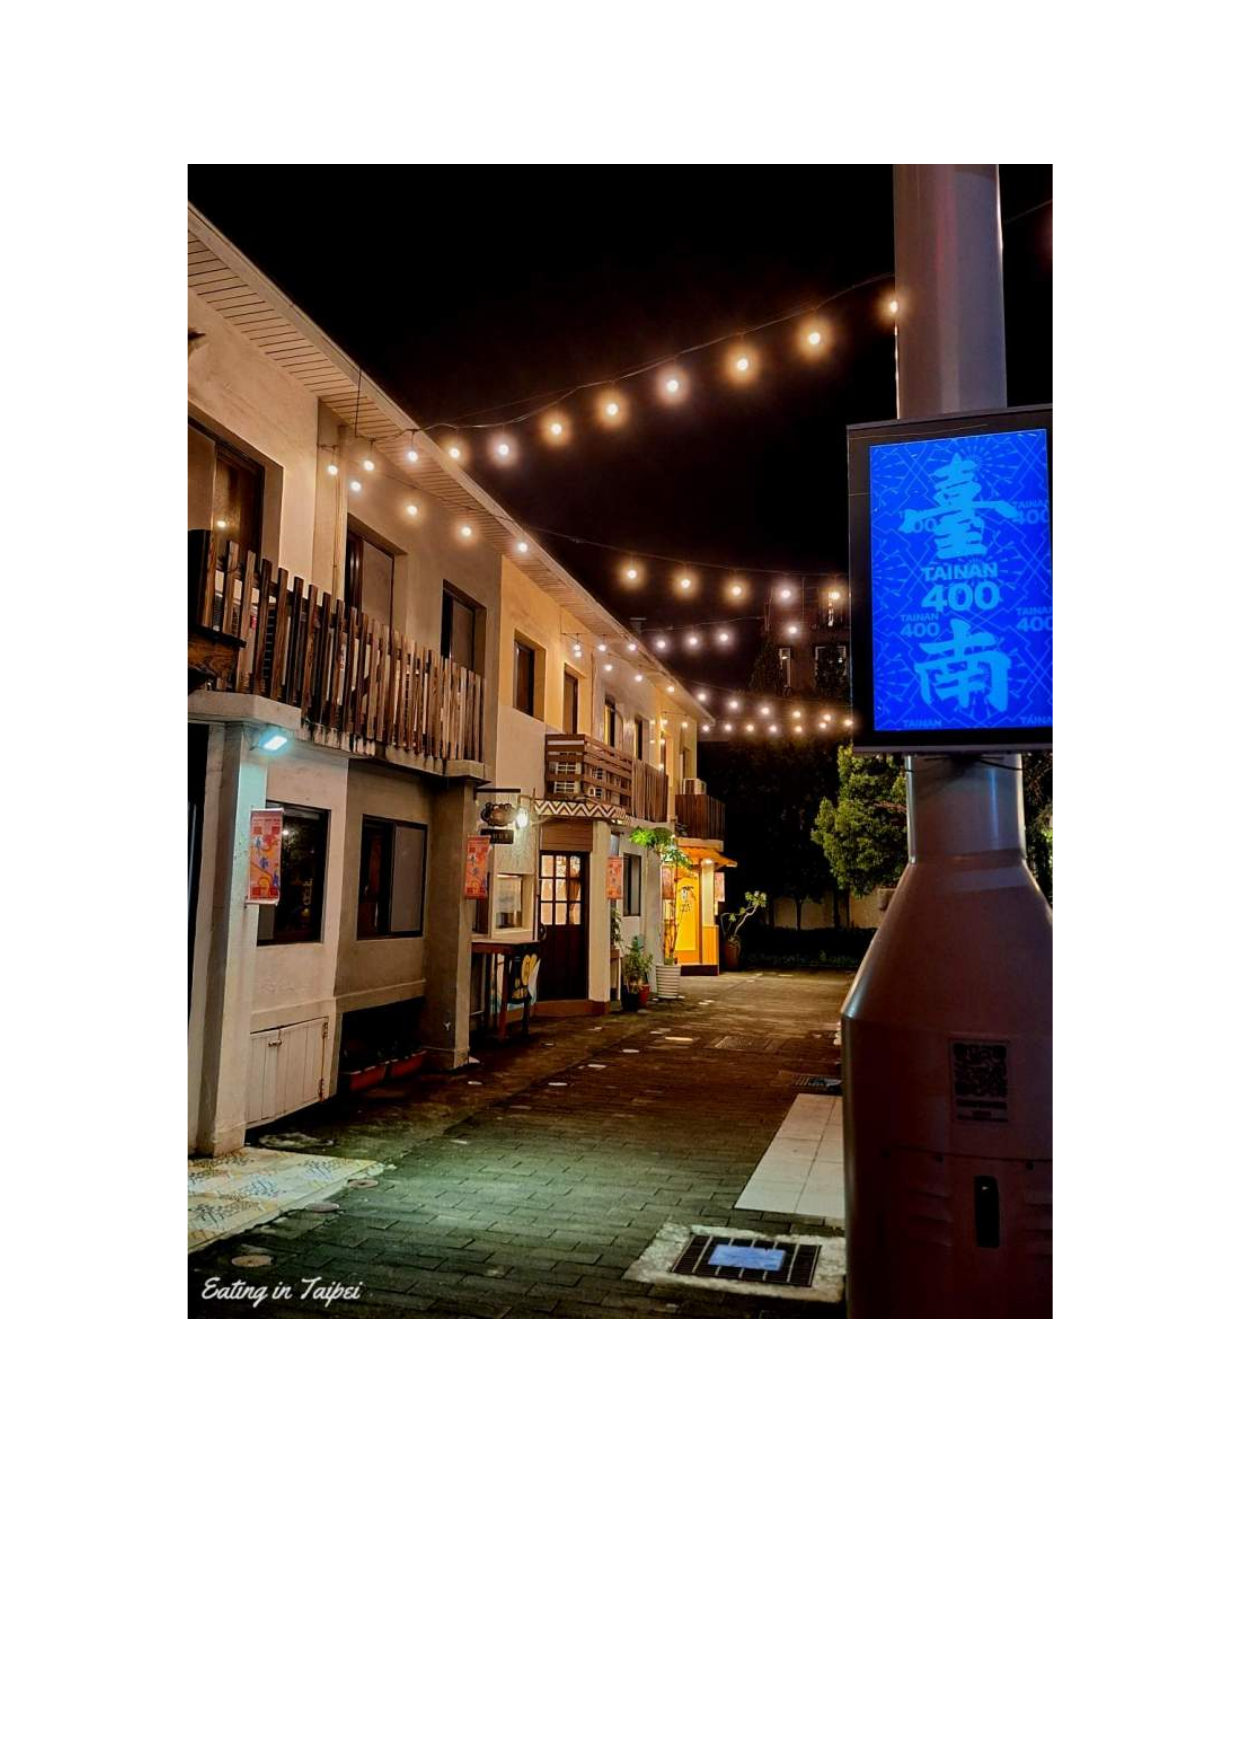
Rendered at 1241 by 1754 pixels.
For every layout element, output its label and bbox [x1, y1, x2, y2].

picture [187, 164, 1053, 1319]
